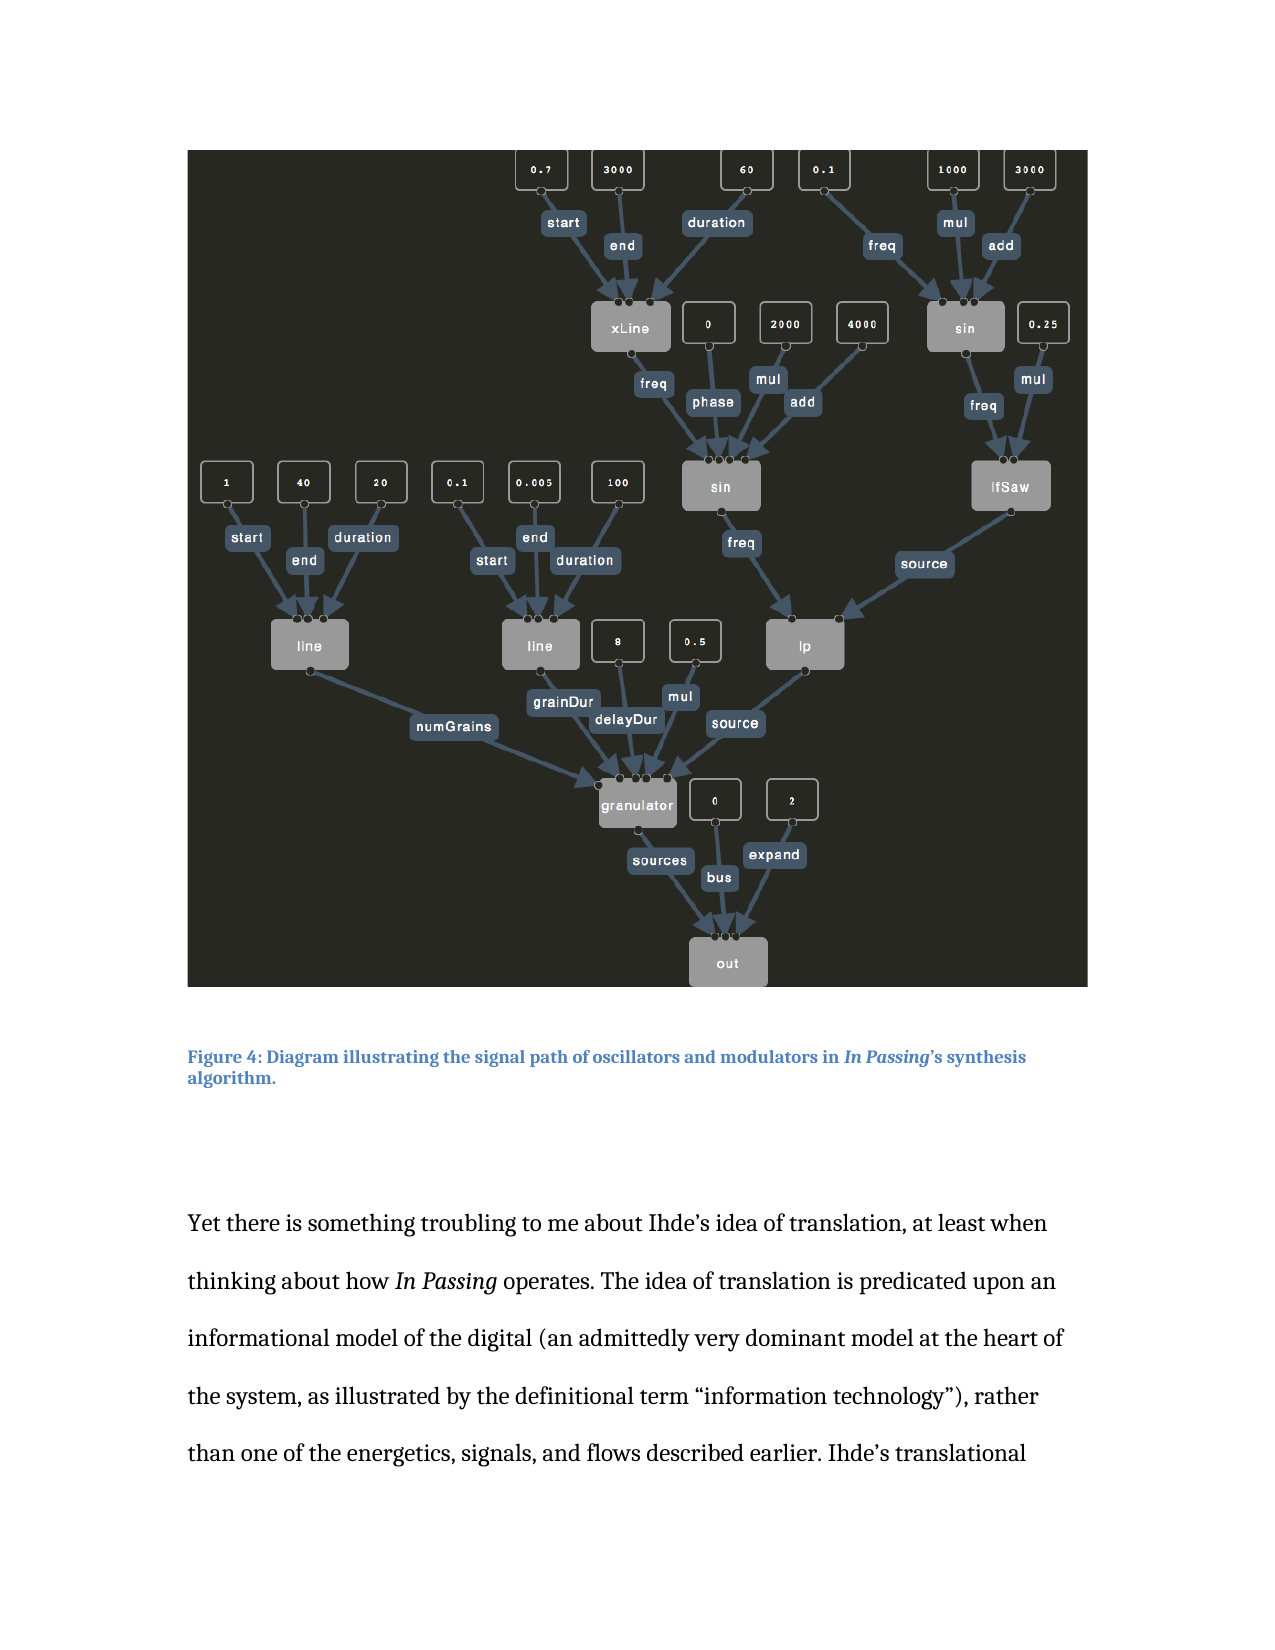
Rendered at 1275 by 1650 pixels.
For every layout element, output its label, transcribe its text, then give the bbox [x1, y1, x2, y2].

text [187, 1209, 1087, 1468]
picture [187, 150, 1088, 987]
